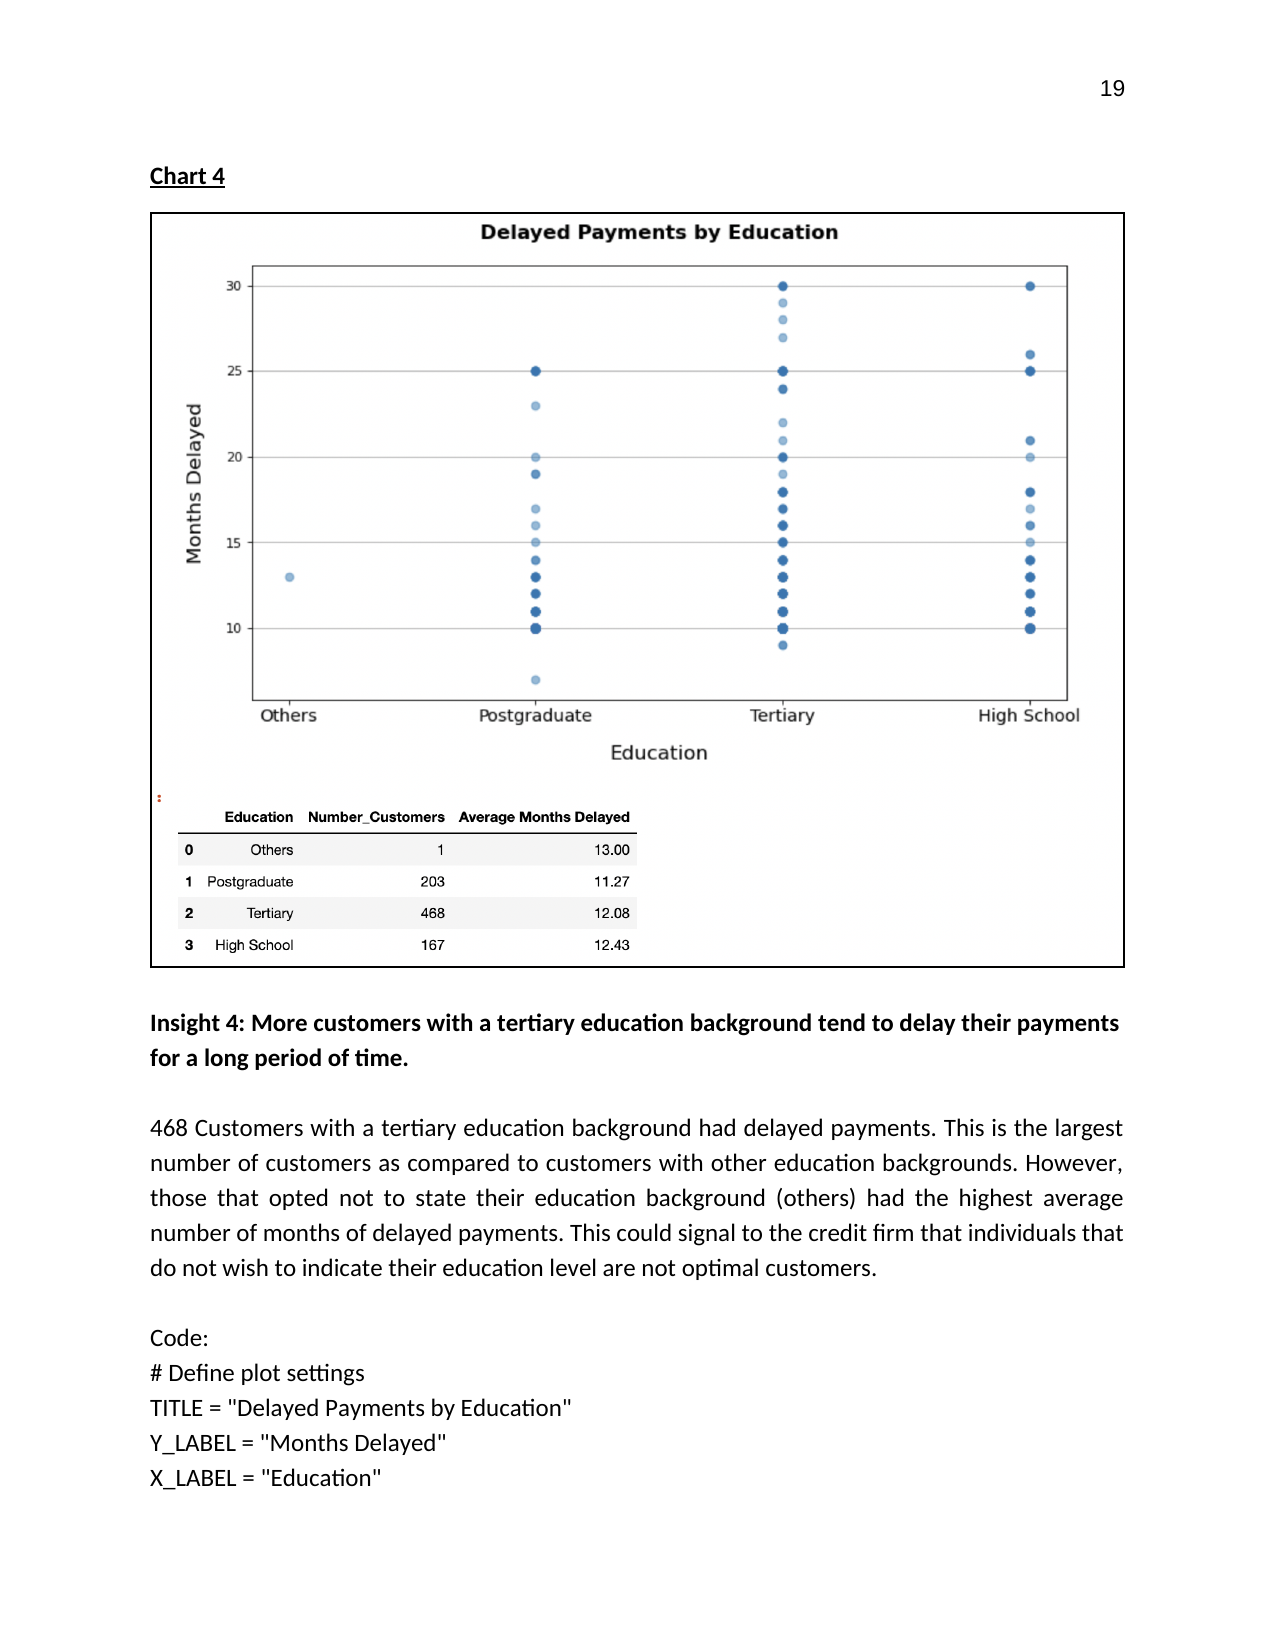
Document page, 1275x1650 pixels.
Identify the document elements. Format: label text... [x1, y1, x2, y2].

text 468 Customers with a tertiary education background had delayed payments. This is the largest number of customers as compared to customers with other education backgrounds. However, those that opted not to state their education background (others) had the highest average number of months of delayed payments. This could signal to the credit firm that individuals that do not wish to indicate their education level are not optimal customers. [150, 1112, 1125, 1283]
text # Define plot settings [150, 1357, 1125, 1388]
subtitle Chart 4 [150, 160, 1125, 191]
text Insight 4: More customers with a tertiary education background tend to delay their payments for a long period of time. [150, 1007, 1125, 1073]
text Code: [150, 1322, 1125, 1353]
picture [152, 214, 1123, 966]
text X_LABEL = "Education" [150, 1462, 1125, 1493]
text TITLE = "Delayed Payments by Education" [150, 1392, 1125, 1423]
text Y_LABEL = "Months Delayed" [150, 1427, 1125, 1458]
